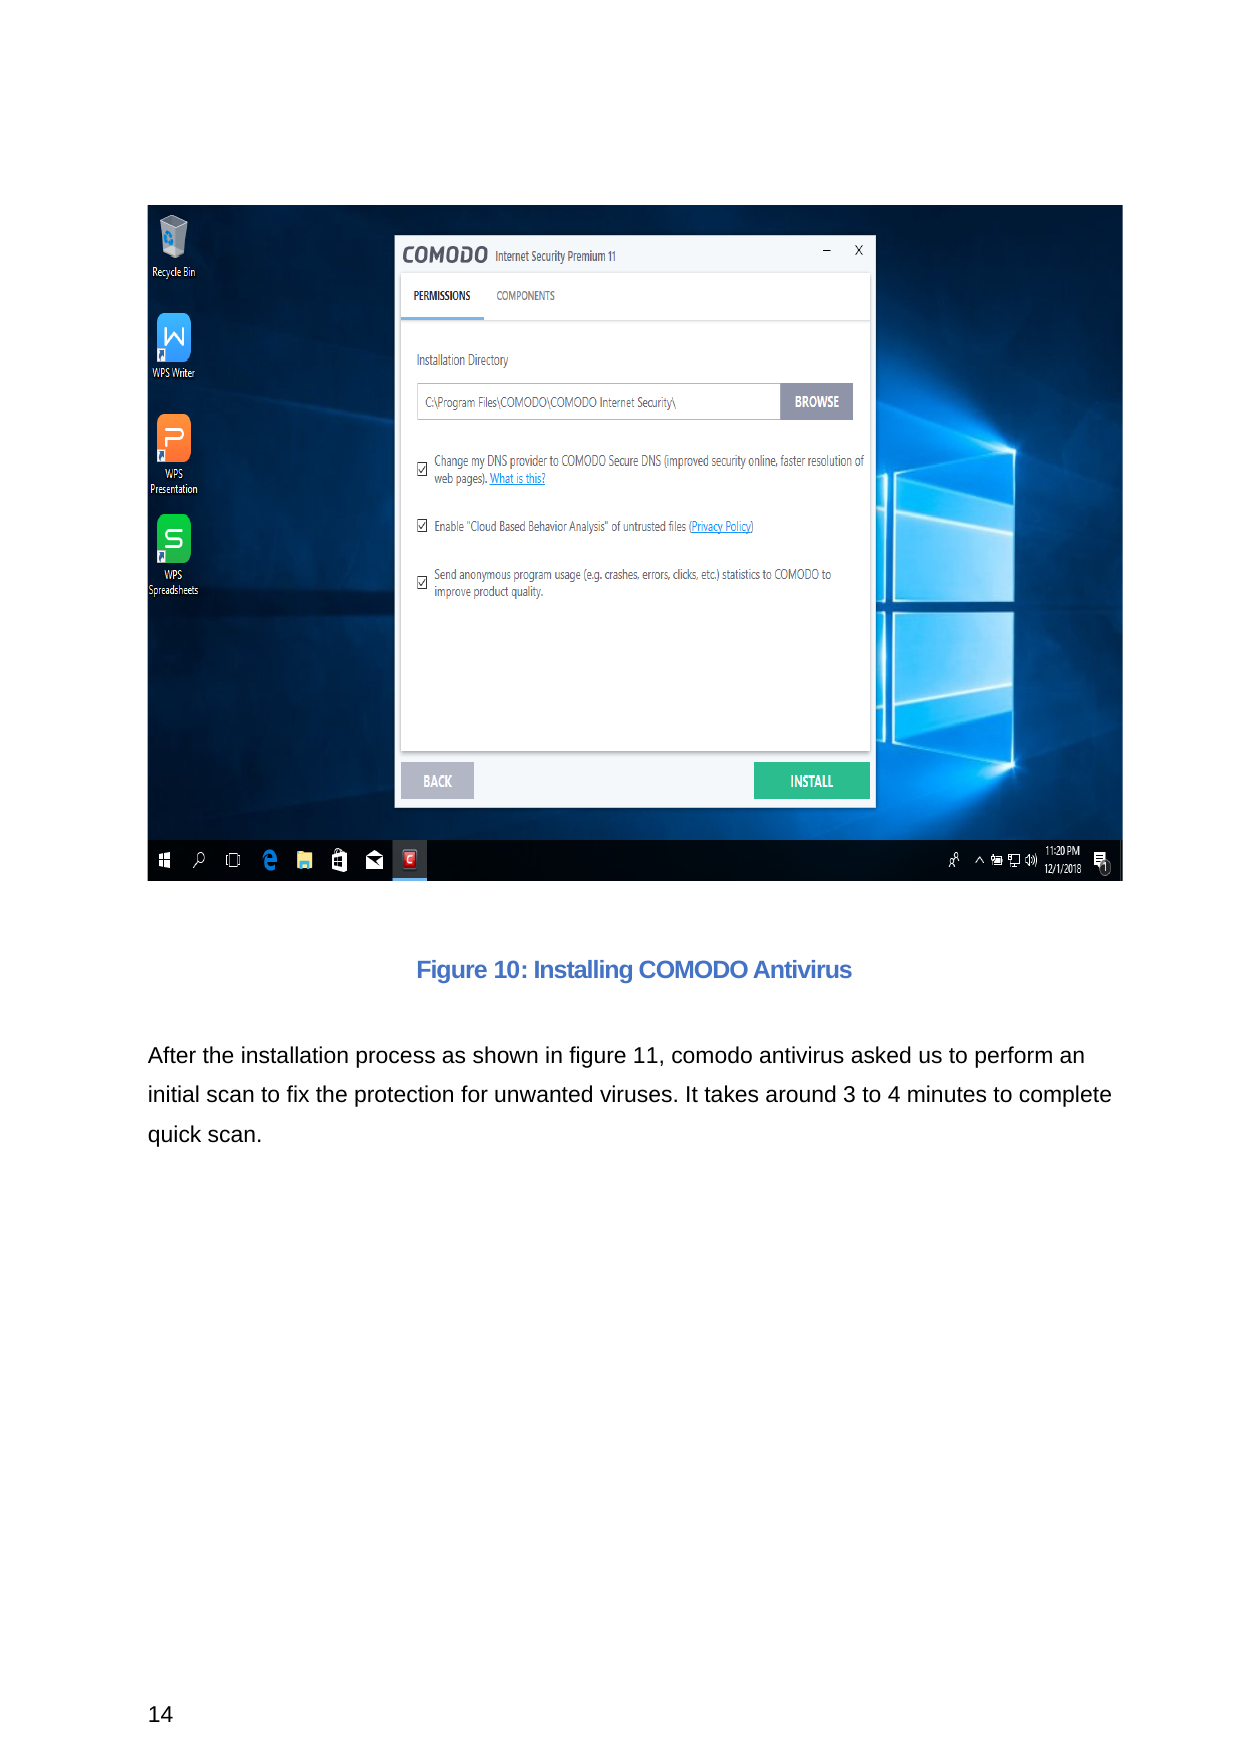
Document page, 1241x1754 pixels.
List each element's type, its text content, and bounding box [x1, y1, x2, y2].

picture [147, 205, 1123, 881]
text After the installation process as shown in figure 11, comodo antivirus asked us to perform an initial scan to fix the protection for unwanted viruses. It takes around 3 to 4 minutes to complete quick scan. [148, 1042, 1122, 1147]
